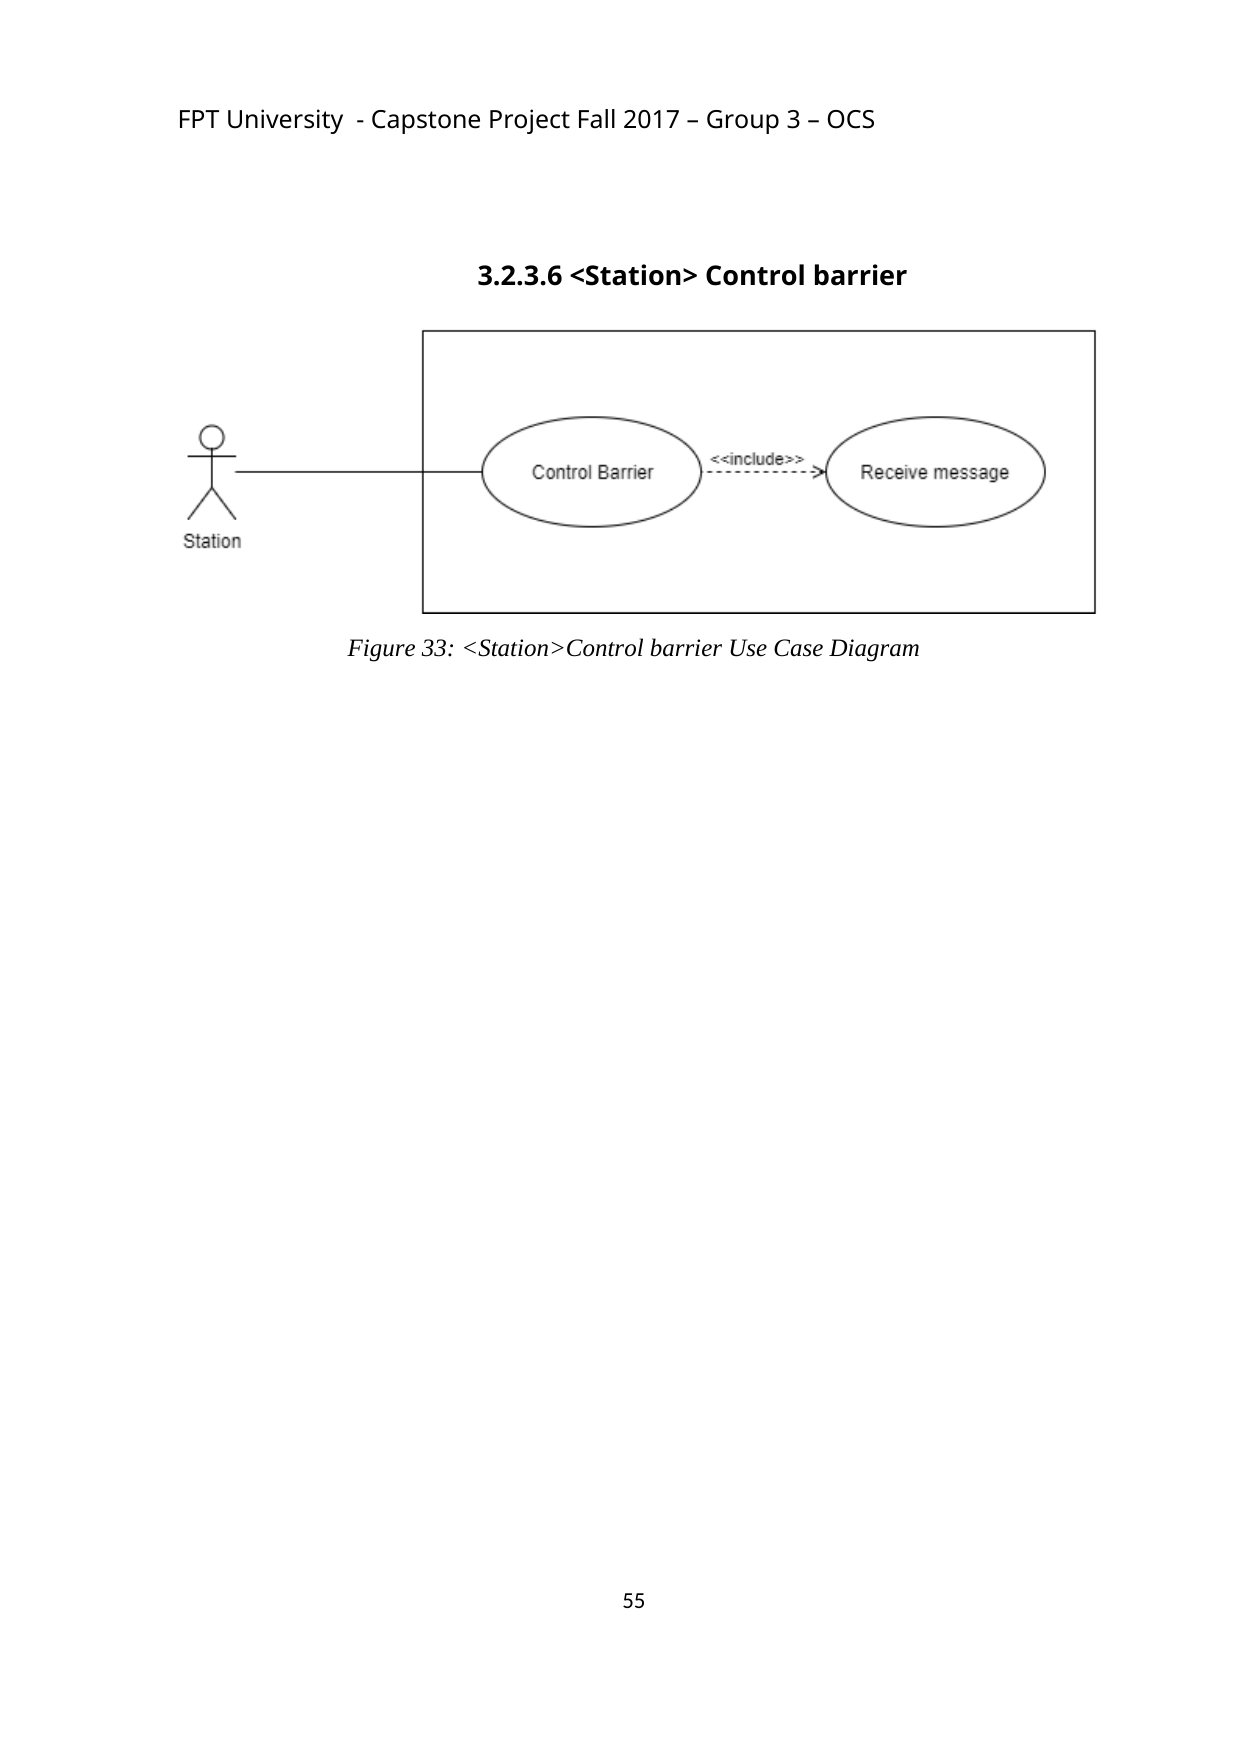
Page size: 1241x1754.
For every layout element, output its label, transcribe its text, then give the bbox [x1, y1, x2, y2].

text Figure 33: <Station>Control barrier Use Case Diagram [177, 633, 1090, 661]
picture [177, 296, 1107, 614]
subtitle 3.2.3.6 <Station> Control barrier [477, 257, 1090, 294]
